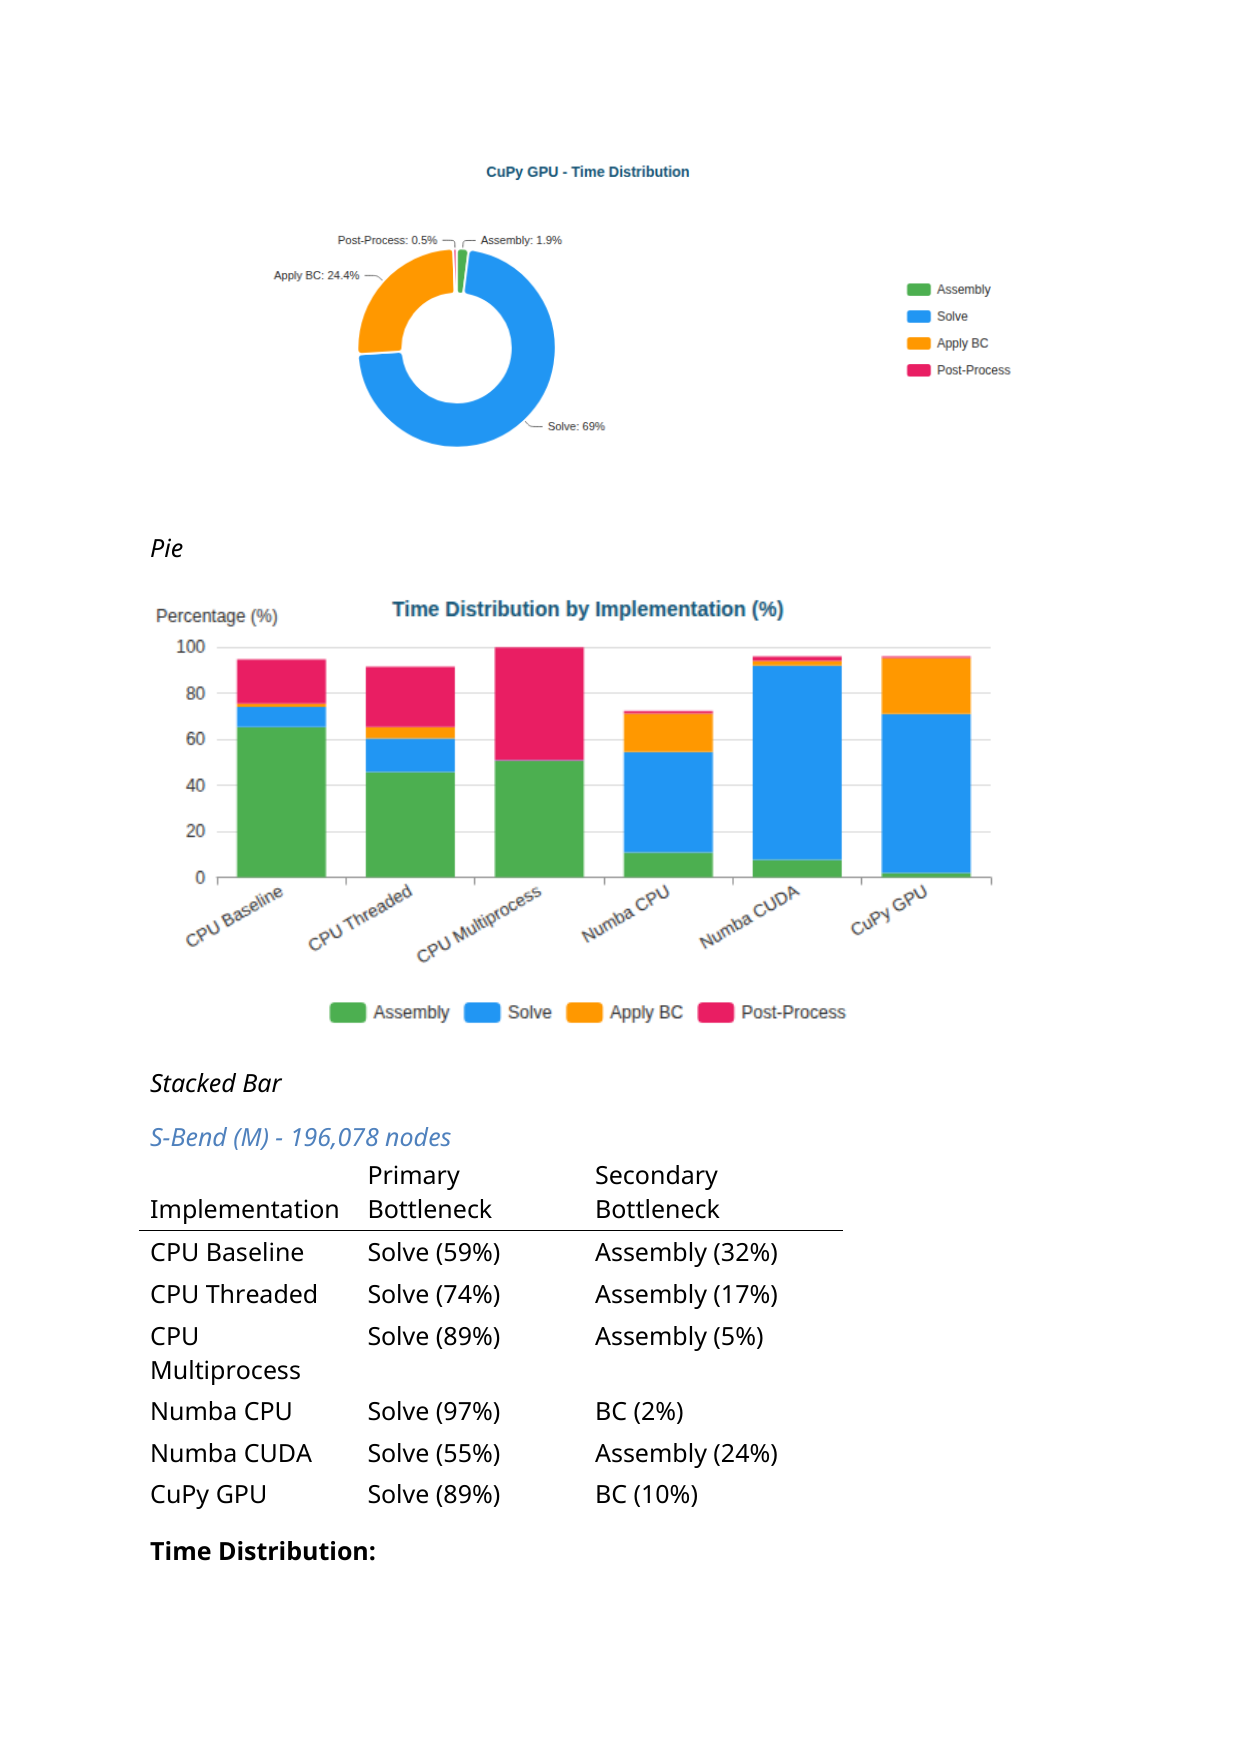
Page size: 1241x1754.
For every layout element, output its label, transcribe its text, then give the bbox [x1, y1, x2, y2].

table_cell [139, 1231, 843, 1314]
text Time Distribution: [150, 1533, 1120, 1568]
text Pie [150, 531, 1120, 565]
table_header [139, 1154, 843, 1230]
subtitle S-Bend (M) - 196,078 nodes [150, 1120, 1120, 1154]
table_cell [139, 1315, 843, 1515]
text Stacked Bar [150, 1065, 1120, 1099]
picture [150, 577, 1025, 1045]
picture [150, 150, 1025, 511]
